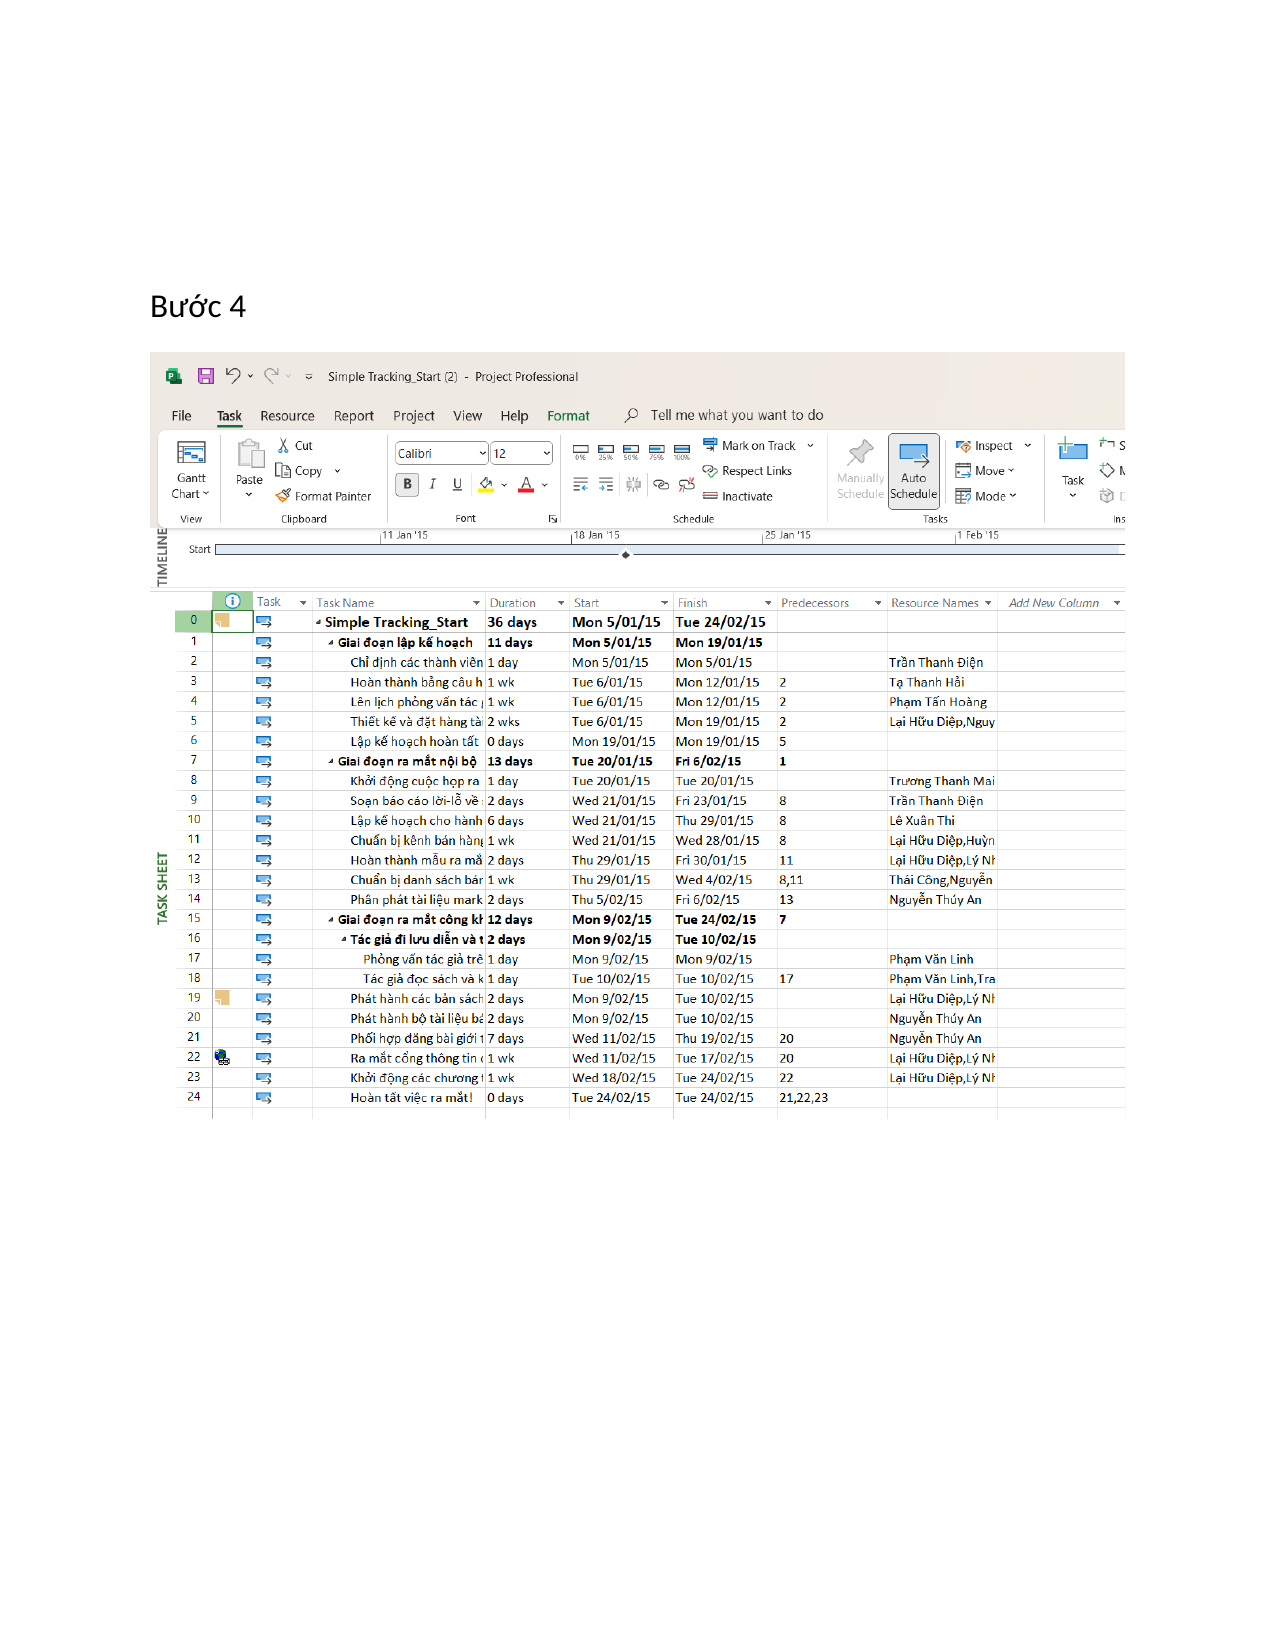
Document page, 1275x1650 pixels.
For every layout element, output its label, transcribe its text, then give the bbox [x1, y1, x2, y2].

picture [150, 352, 1125, 1119]
text Bước 4 [150, 285, 1125, 326]
